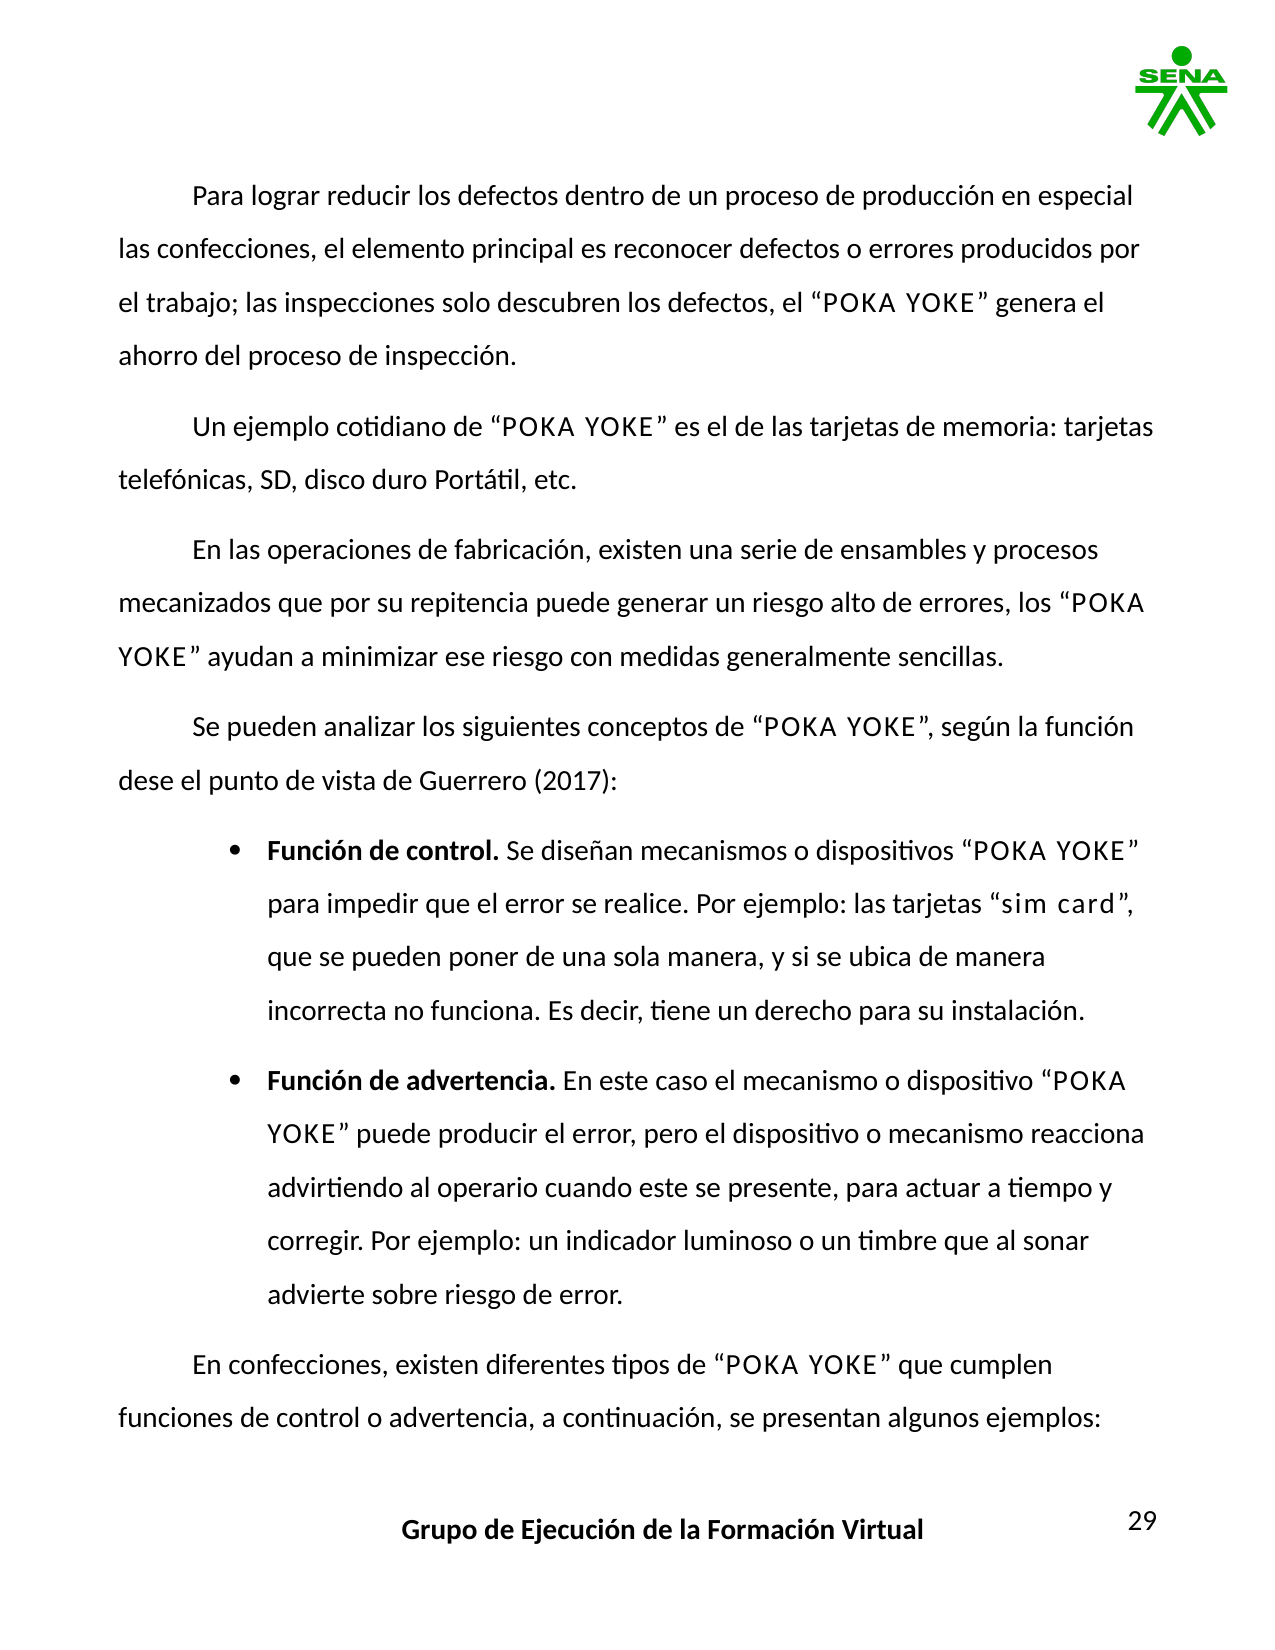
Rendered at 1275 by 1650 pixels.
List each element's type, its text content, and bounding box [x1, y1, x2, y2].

picture [1135, 46, 1228, 136]
text En confecciones, existen diferentes tipos de “POKA YOKE” que cumplen funciones de control o advertencia, a continuación, se presentan algunos ejemplos: [118, 1346, 1157, 1435]
text Se pueden analizar los siguientes conceptos de “POKA YOKE”, según la función dese el punto de vista de Guerrero (2017): [118, 708, 1157, 797]
text Para lograr reducir los defectos dentro de un proceso de producción en especial las confecciones, el elemento principal es reconocer defectos o errores producidos por el trabajo; las inspecciones solo descubren los defectos, el “POKA YOKE” genera el ahorro del proceso de inspección. [118, 177, 1157, 373]
text Un ejemplo cotidiano de “POKA YOKE” es el de las tarjetas de memoria: tarjetas telefónicas, SD, disco duro Portátil, etc. [118, 408, 1157, 497]
list Función de control. Se diseñan mecanismos o dispositivos “POKA YOKE” para impedir que el error se realice. Por ejemplo: las tarjetas “sim card”, que se pueden poner de una sola manera, y si se ubica de manera incorrecta no funciona. Es decir, tiene un derecho para su instalación. [230, 832, 1157, 1028]
text En las operaciones de fabricación, existen una serie de ensambles y procesos mecanizados que por su repitencia puede generar un riesgo alto de errores, los “POKA YOKE” ayudan a minimizar ese riesgo con medidas generalmente sencillas. [118, 531, 1157, 674]
list Función de advertencia. En este caso el mecanismo o dispositivo “POKA YOKE” puede producir el error, pero el dispositivo o mecanismo reacciona advirtiendo al operario cuando este se presente, para actuar a tiempo y corregir. Por ejemplo: un indicador luminoso o un timbre que al sonar advierte sobre riesgo de error. [230, 1062, 1157, 1311]
